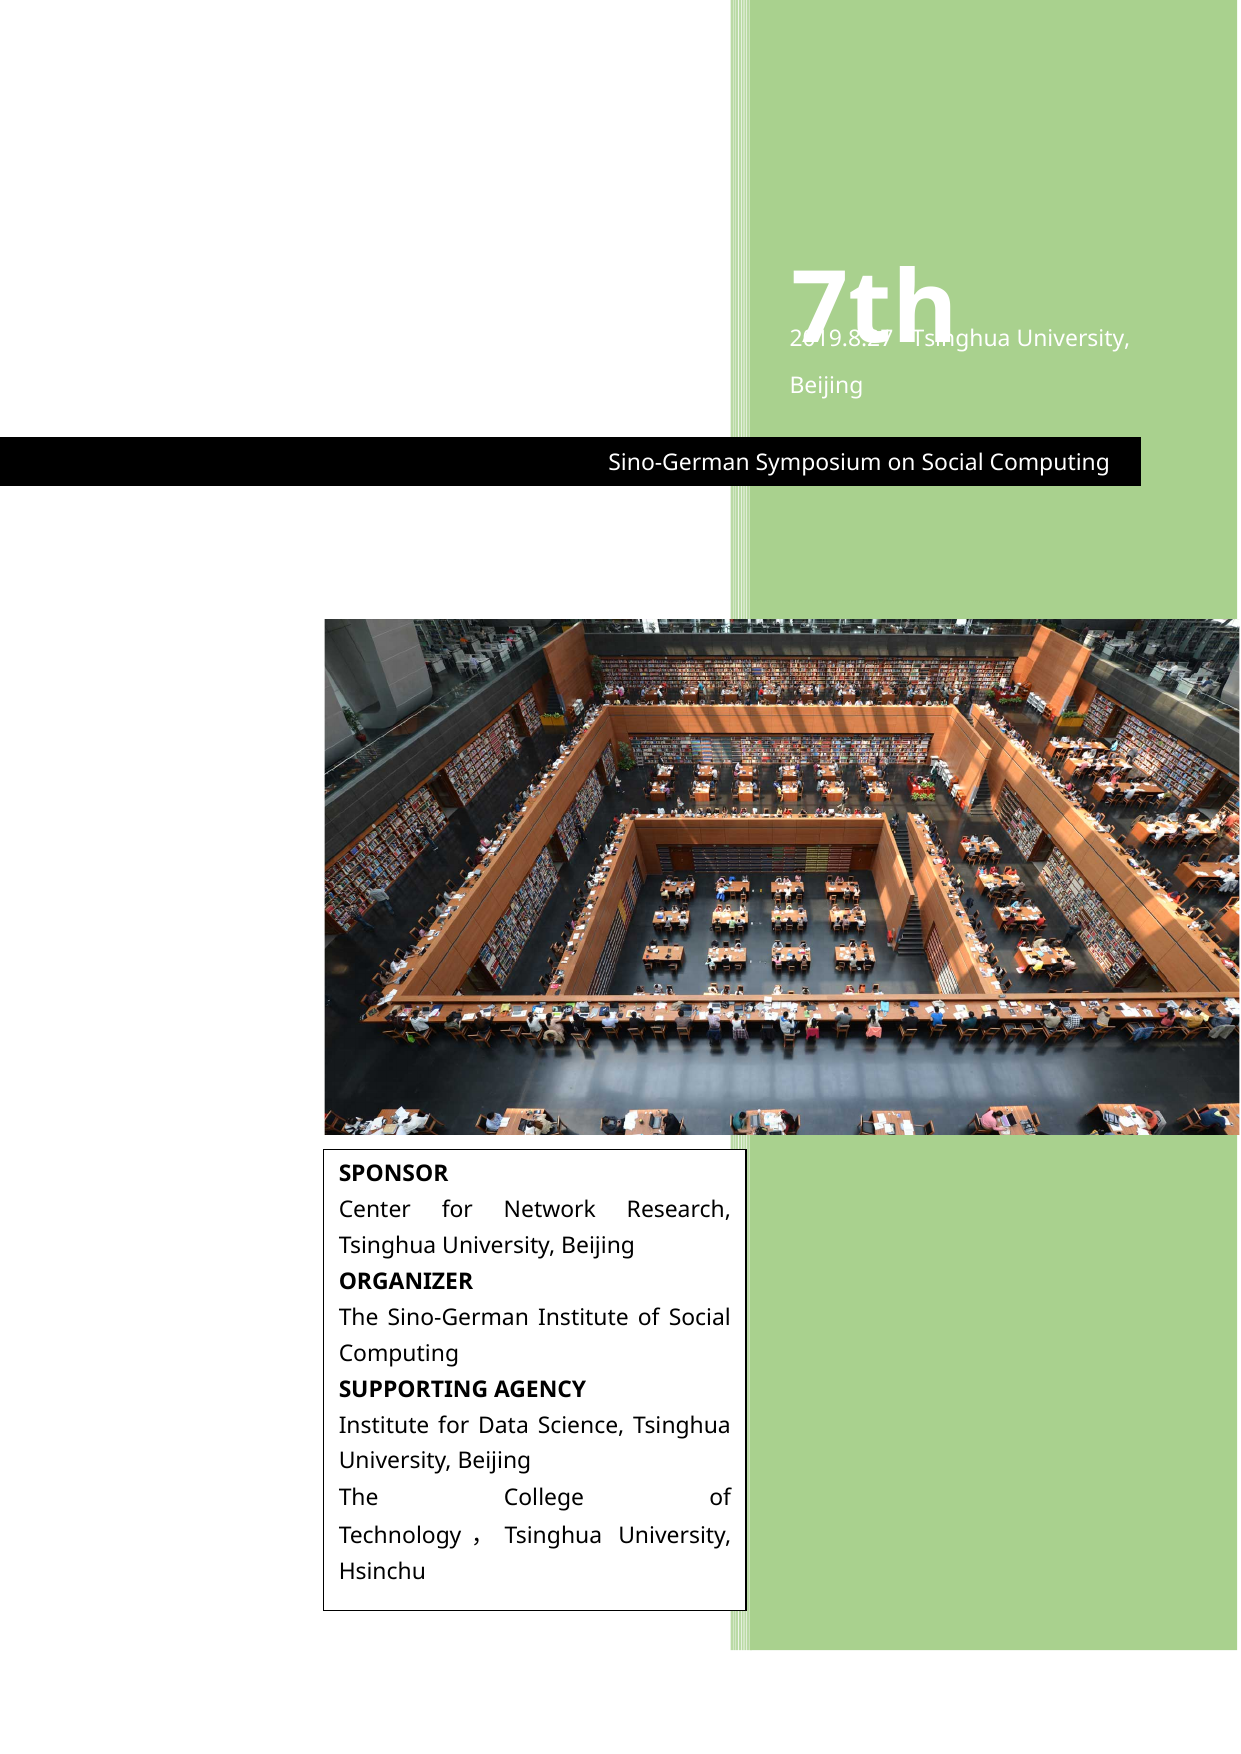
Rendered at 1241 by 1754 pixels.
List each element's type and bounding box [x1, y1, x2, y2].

picture [324, 619, 1240, 1135]
